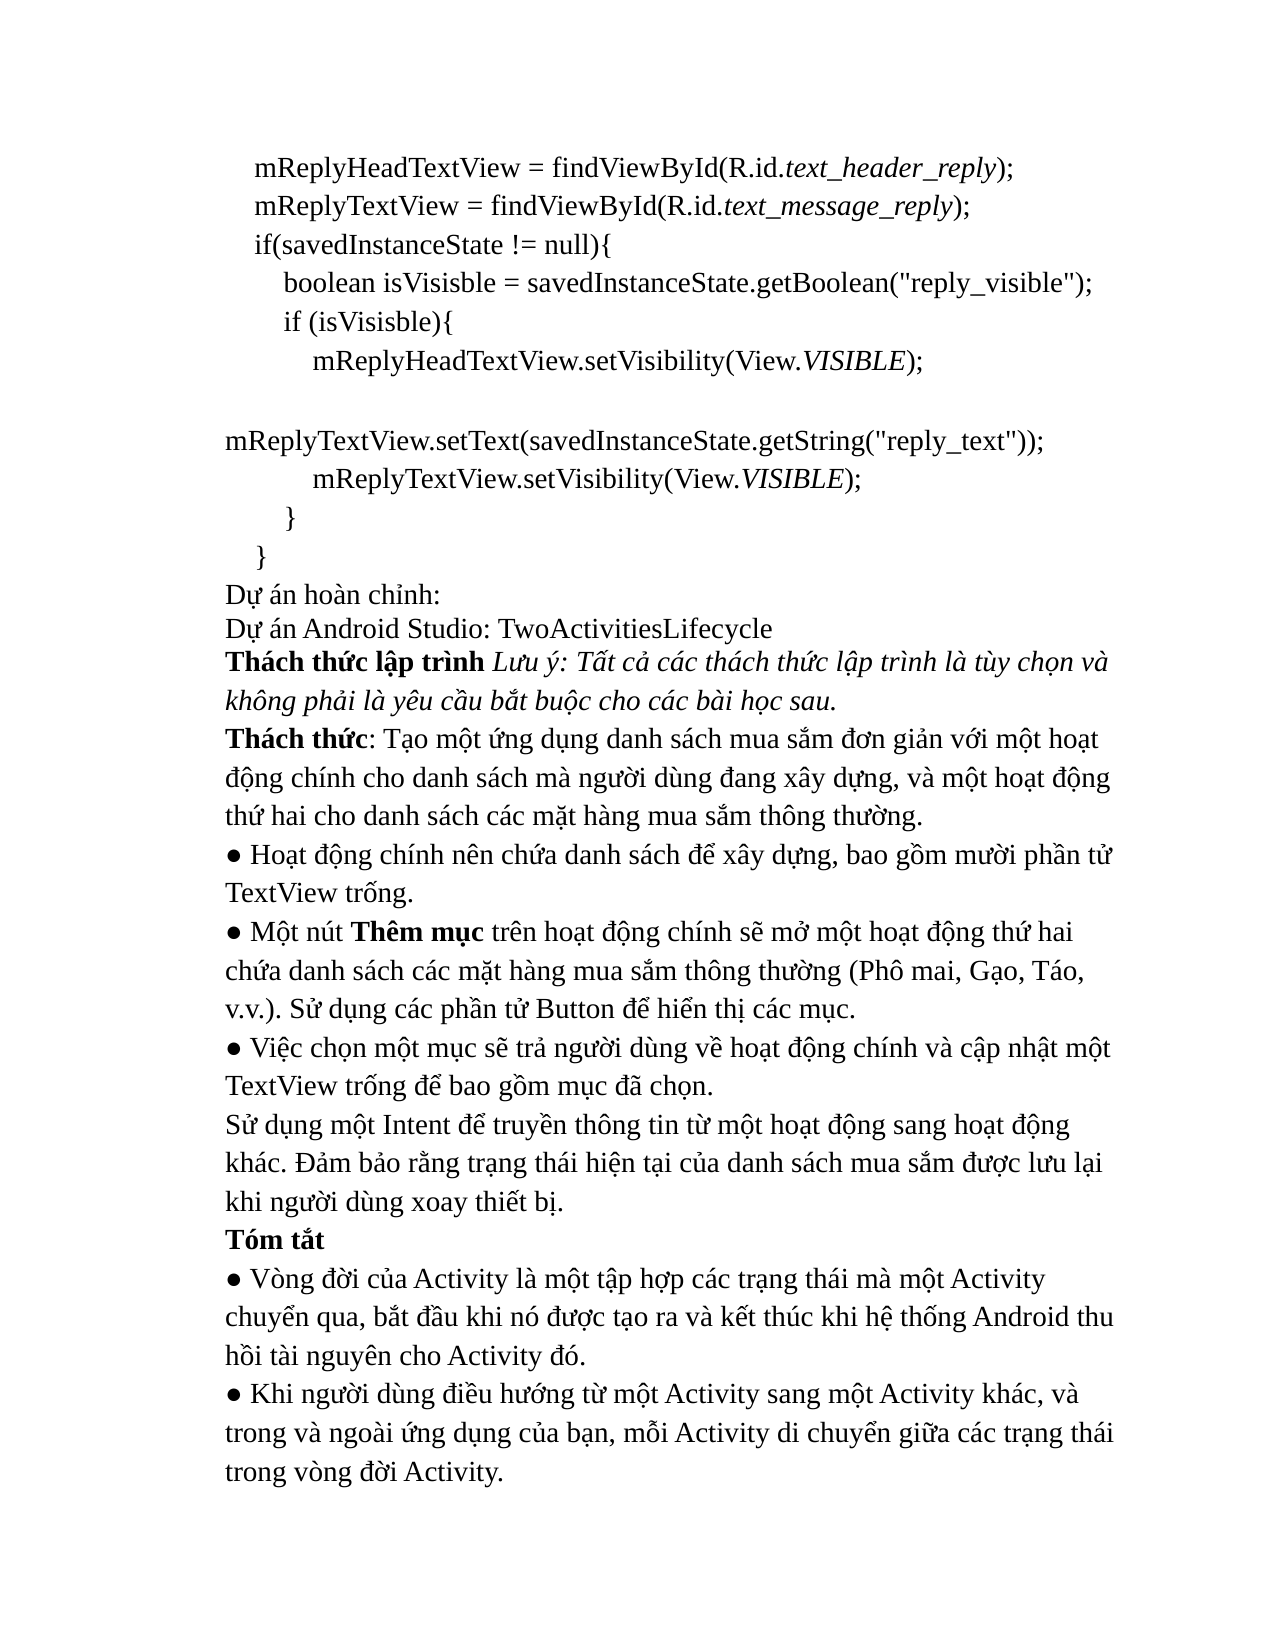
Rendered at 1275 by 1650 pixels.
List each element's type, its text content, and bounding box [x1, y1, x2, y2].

list Dự án hoàn chỉnh: [225, 577, 1125, 611]
list Thách thức: Tạo một ứng dụng danh sách mua sắm đơn giản với một hoạt động chính cho danh sách mà người dùng đang xây dựng, và một hoạt động thứ hai cho danh sách các mặt hàng mua sắm thông thường. ● Hoạt động chính nên chứa danh sách để xây dựng, bao gồm mười phần tử TextView trống. ● Một nút Thêm mục trên hoạt động chính sẽ mở một hoạt động thứ hai chứa danh sách các mặt hàng mua sắm thông thường (Phô mai, Gạo, Táo, v.v.). Sử dụng các phần tử Button để hiển thị các mục. ● Việc chọn một mục sẽ trả người dùng về hoạt động chính và cập nhật một TextView trống để bao gồm mục đã chọn. Sử dụng một Intent để truyền thông tin từ một hoạt động sang hoạt động khác. Đảm bảo rằng trạng thái hiện tại của danh sách mua sắm được lưu lại khi người dùng xoay thiết bị. [225, 721, 1125, 1217]
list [225, 150, 1125, 572]
list Dự án Android Studio: TwoActivitiesLifecycle [225, 611, 1125, 644]
list Thách thức lập trình Lưu ý: Tất cả các thách thức lập trình là tùy chọn và không phải là yêu cầu bắt buộc cho các bài học sau. [225, 644, 1125, 716]
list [225, 1222, 1125, 1487]
